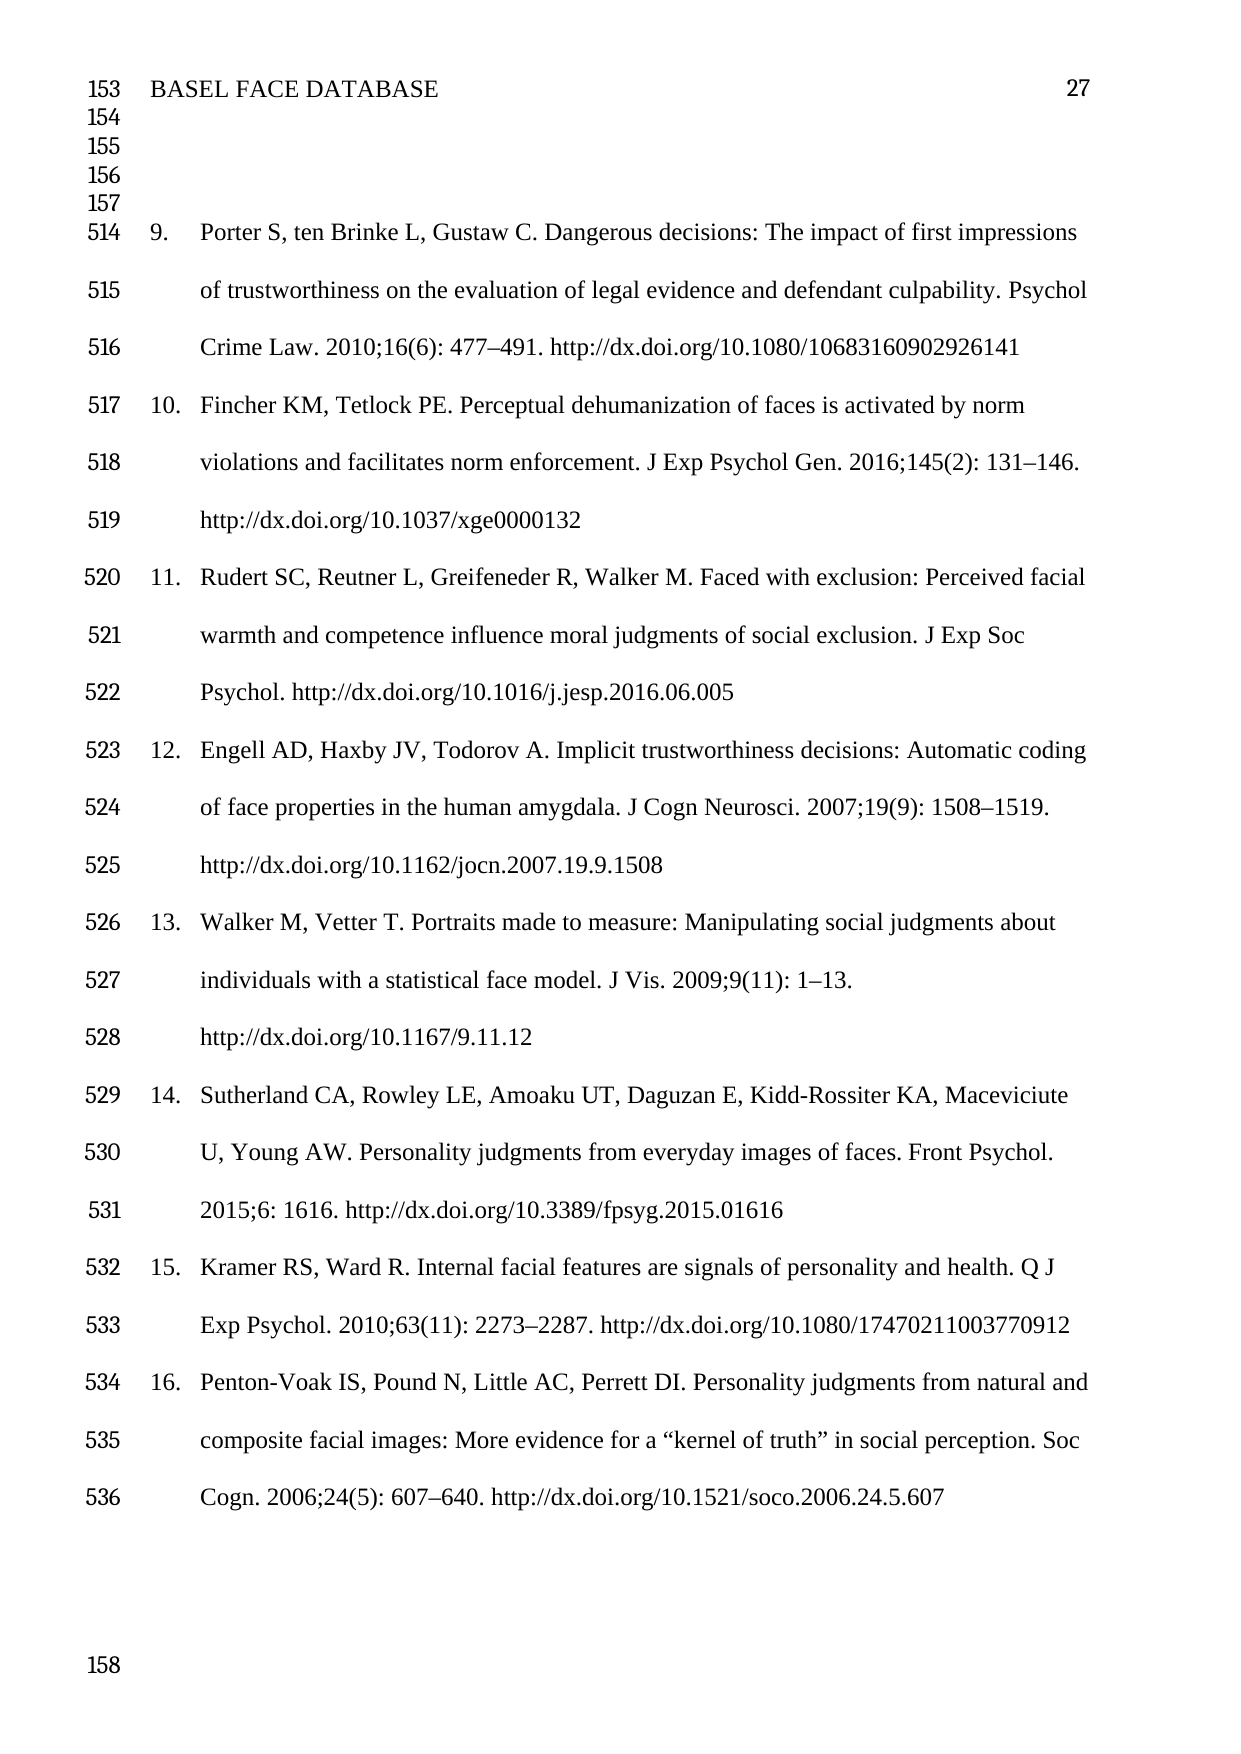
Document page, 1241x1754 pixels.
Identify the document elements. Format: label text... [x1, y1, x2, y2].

text 9. Porter S, ten Brinke L, Gustaw C. Dangerous decisions: The impact of first impressions of trustworthiness on the evaluation of legal evidence and defendant culpability. Psychol Crime Law. 2010;16(6): 477–491. http://dx.doi.org/10.1080/10683160902926141 [150, 217, 1090, 361]
text 16. Penton-Voak IS, Pound N, Little AC, Perrett DI. Personality judgments from natural and composite facial images: More evidence for a “kernel of truth” in social perception. Soc Cogn. 2006;24(5): 607–640. http://dx.doi.org/10.1521/soco.2006.24.5.607 [150, 1367, 1090, 1511]
text 10. Fincher KM, Tetlock PE. Perceptual dehumanization of faces is activated by norm violations and facilitates norm enforcement. J Exp Psychol Gen. 2016;145(2): 131–146. http://dx.doi.org/10.1037/xge0000132 [150, 390, 1090, 534]
text 11. Rudert SC, Reutner L, Greifeneder R, Walker M. Faced with exclusion: Perceived facial warmth and competence influence moral judgments of social exclusion. J Exp Soc Psychol. http://dx.doi.org/10.1016/j.jesp.2016.06.005 [150, 562, 1090, 706]
text 14. Sutherland CA, Rowley LE, Amoaku UT, Daguzan E, Kidd-Rossiter KA, Maceviciute U, Young AW. Personality judgments from everyday images of faces. Front Psychol. 2015;6: 1616. http://dx.doi.org/10.3389/fpsyg.2015.01616 [150, 1080, 1090, 1224]
text 12. Engell AD, Haxby JV, Todorov A. Implicit trustworthiness decisions: Automatic coding of face properties in the human amygdala. J Cogn Neurosci. 2007;19(9): 1508–1519. http://dx.doi.org/10.1162/jocn.2007.19.9.1508 [150, 735, 1090, 879]
text 13. Walker M, Vetter T. Portraits made to measure: Manipulating social judgments about individuals with a statistical face model. J Vis. 2009;9(11): 1–13. http://dx.doi.org/10.1167/9.11.12 [150, 907, 1090, 1051]
text 15. Kramer RS, Ward R. Internal facial features are signals of personality and health. Q J Exp Psychol. 2010;63(11): 2273–2287. http://dx.doi.org/10.1080/17470211003770912 [150, 1252, 1090, 1339]
